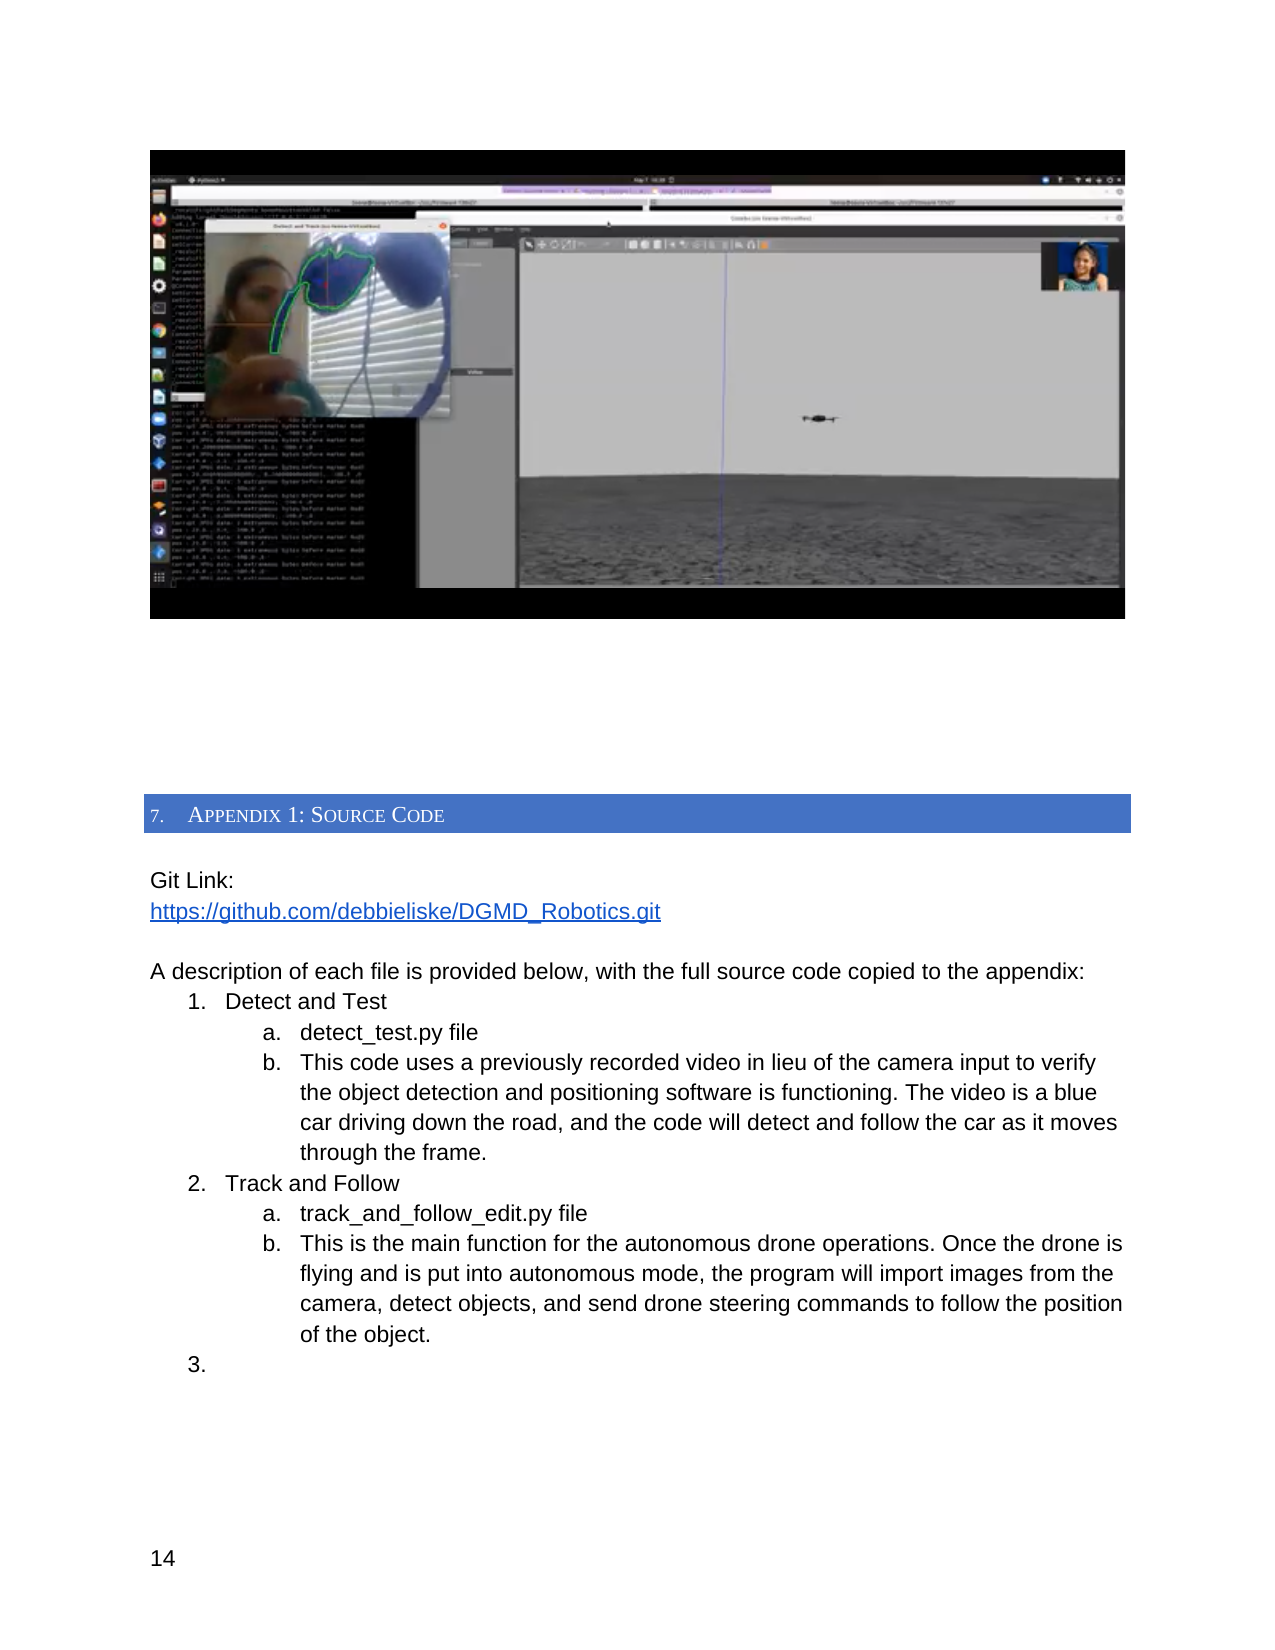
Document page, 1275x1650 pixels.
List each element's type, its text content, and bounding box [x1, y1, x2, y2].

text Git Link: [150, 867, 1125, 894]
list detect_test.py file [262, 1018, 1125, 1045]
list track_and_follow_edit.py file [262, 1200, 1125, 1226]
picture [150, 150, 1125, 619]
list This is the main function for the autonomous drone operations. Once the drone is flying and is put into autonomous mode, the program will import images from the camera, detect objects, and send drone steering commands to follow the position of the object. [262, 1230, 1125, 1347]
text A description of each file is provided below, with the full source code copied to the appendix: [150, 958, 1125, 984]
list This code uses a previously recorded video in lieu of the camera input to verify the object detection and positioning software is functioning. The video is a blue car driving down the road, and the code will detect and follow the car as it moves through the frame. [262, 1049, 1125, 1166]
text https://github.com/debbieliske/DGMD_Robotics.git [150, 898, 1125, 924]
list Detect and Test [187, 988, 1125, 1014]
list Track and Follow [187, 1169, 1125, 1196]
subtitle Appendix 1: Source Code [150, 801, 1125, 827]
